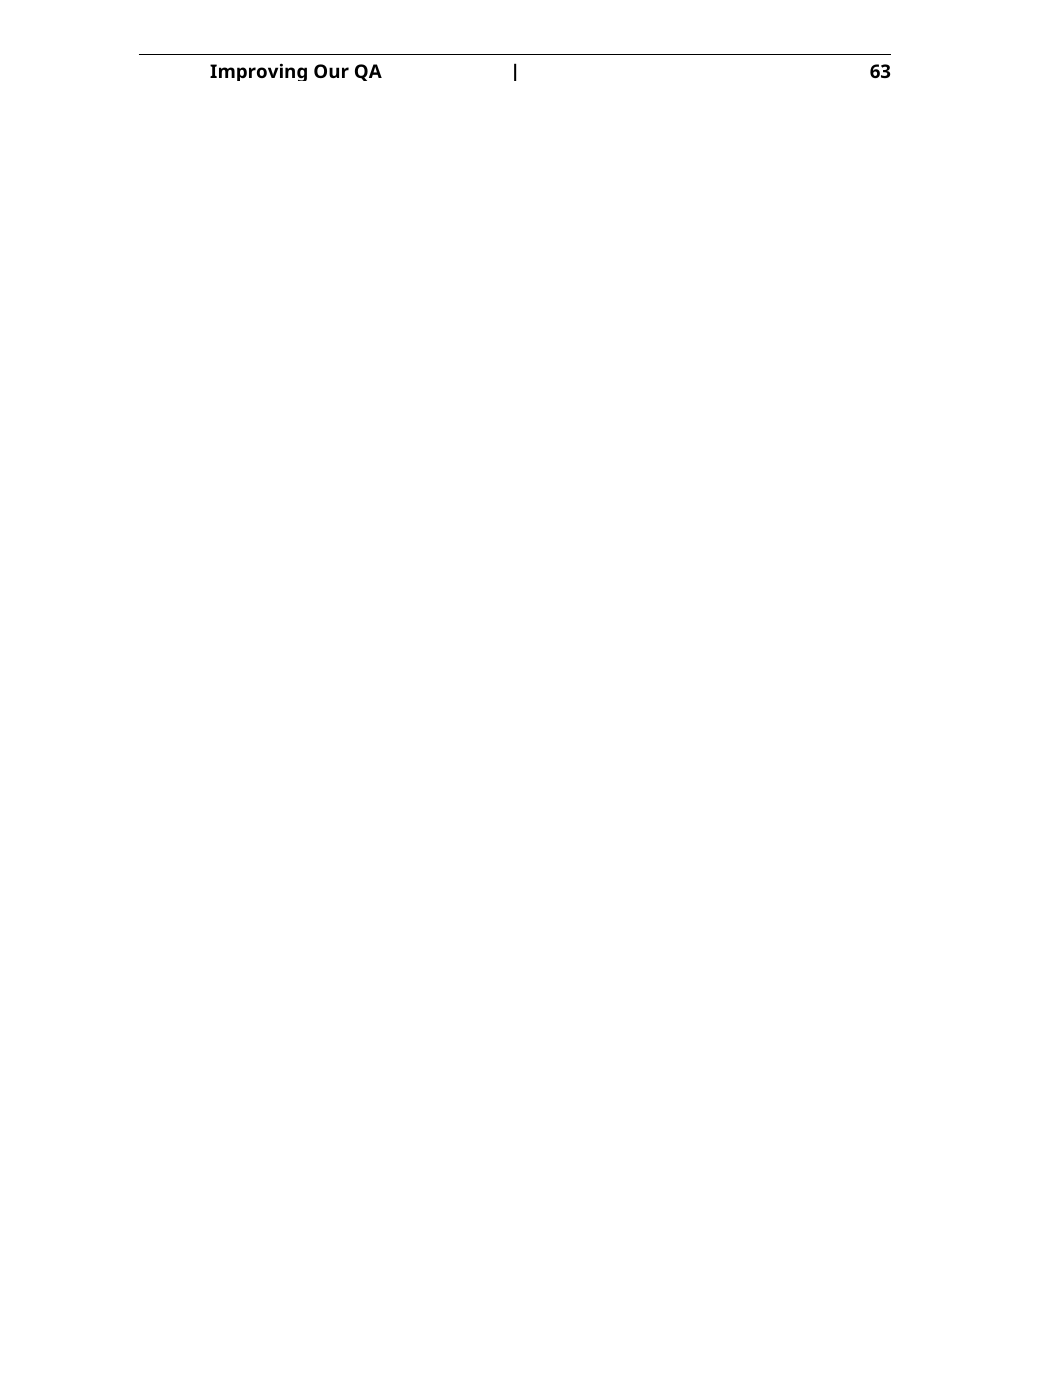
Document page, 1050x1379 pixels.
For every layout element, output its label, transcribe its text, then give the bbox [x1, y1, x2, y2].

table_header Improving Our QA Pipeline [139, 55, 389, 81]
table_header 63 [640, 55, 891, 81]
table_header | [389, 55, 640, 81]
